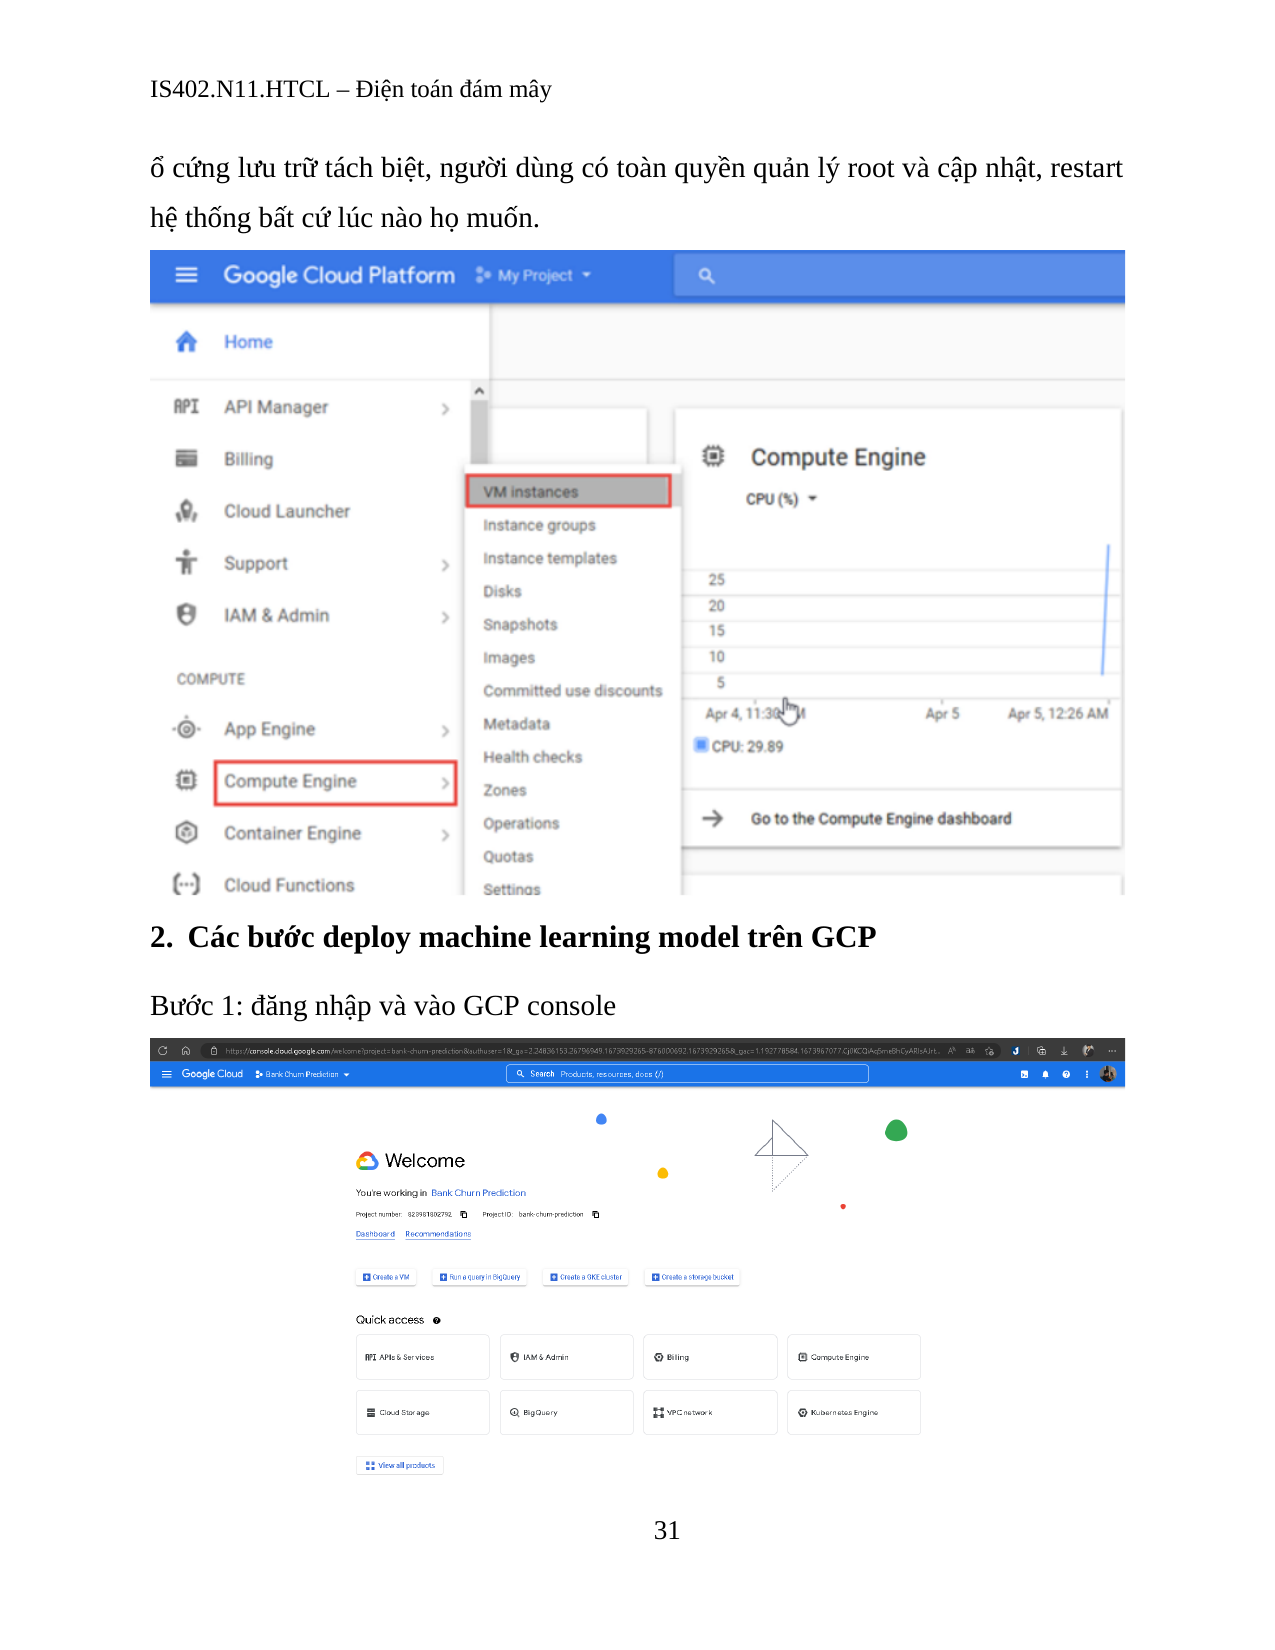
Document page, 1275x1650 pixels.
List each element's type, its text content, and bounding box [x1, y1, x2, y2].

picture [150, 250, 1125, 903]
picture [150, 1038, 1125, 1497]
text Bước 1: đăng nhập và vào GCP console [150, 988, 1125, 1022]
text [150, 150, 1125, 234]
list Các bước deploy machine learning model trên GCP [150, 918, 1125, 954]
